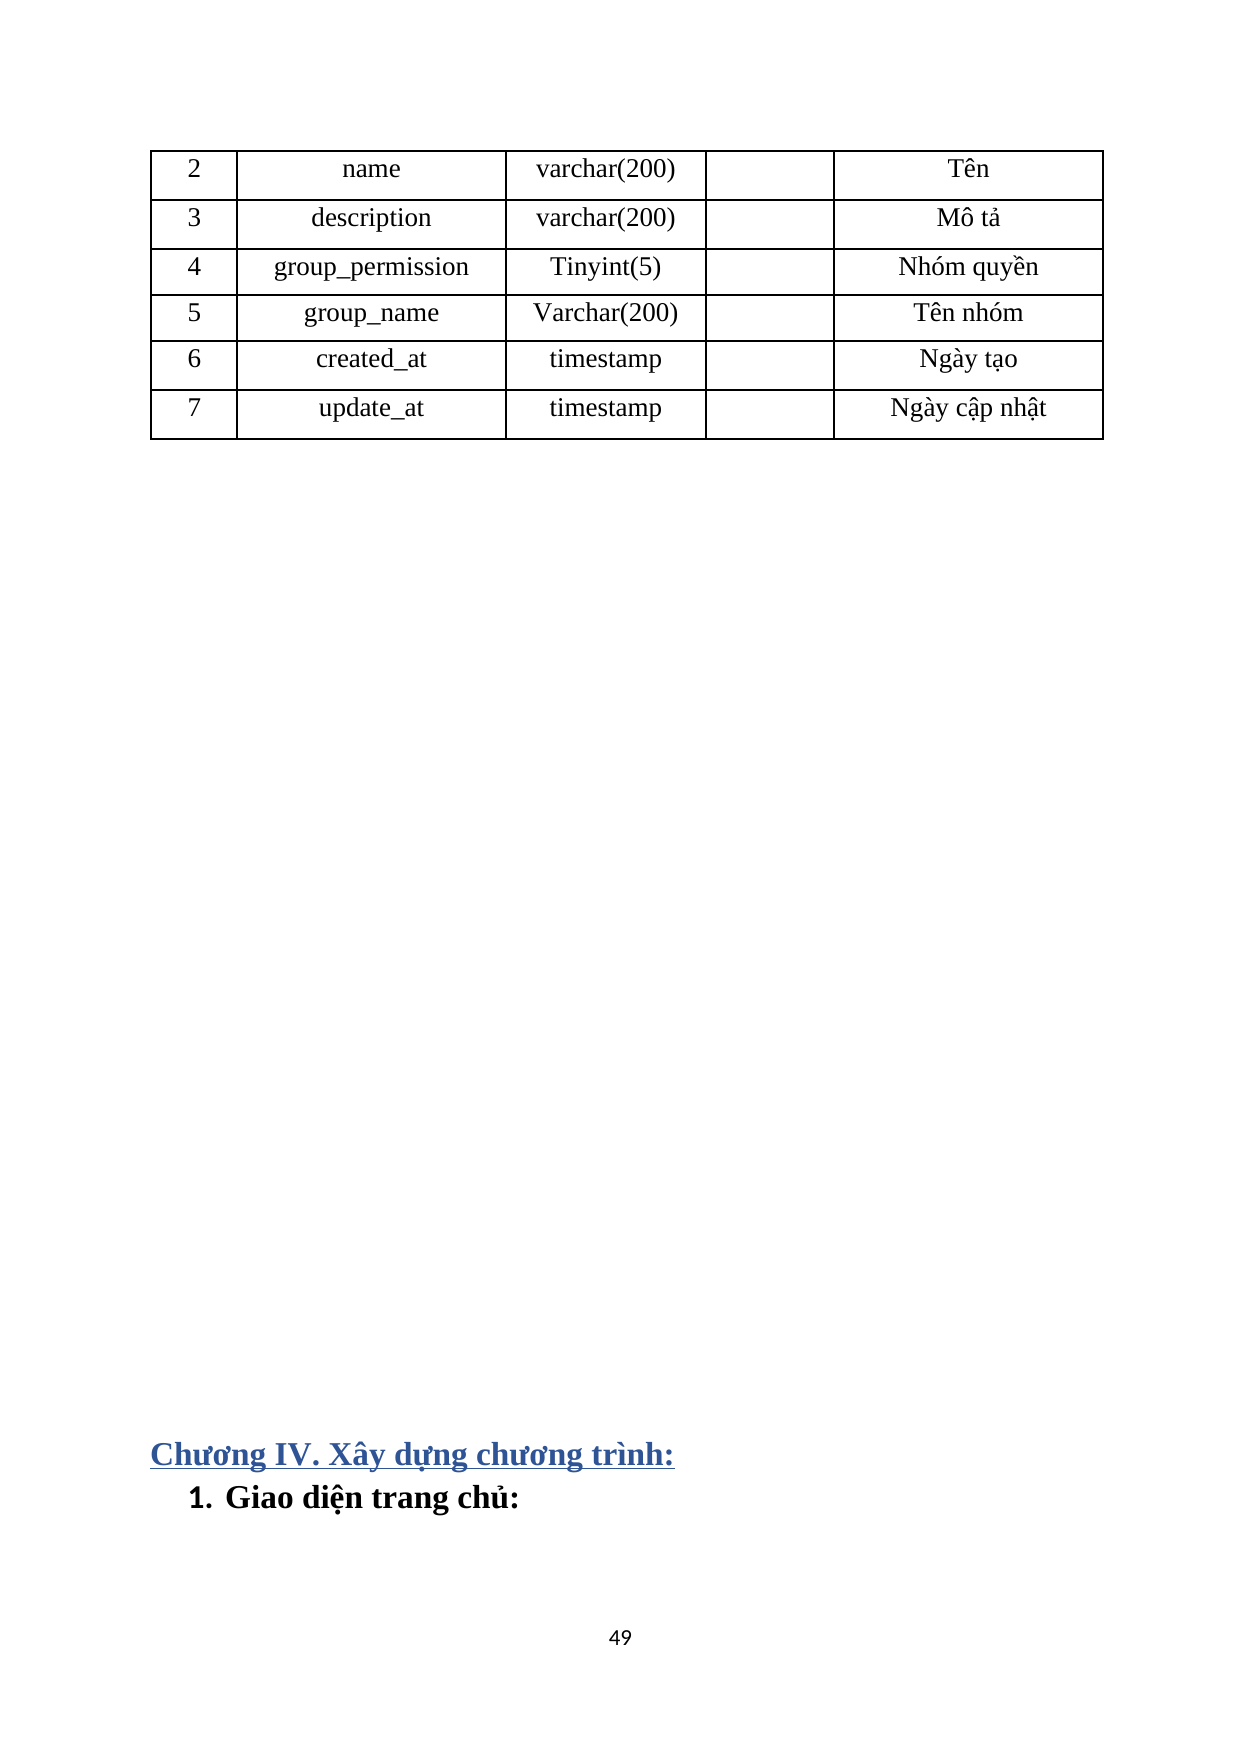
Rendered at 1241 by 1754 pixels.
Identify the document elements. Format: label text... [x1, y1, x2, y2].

list Giao diện trang chủ: [187, 1476, 1090, 1517]
table_cell description [238, 201, 505, 247]
table_cell varchar(200) [507, 152, 705, 199]
table_cell Mô tả [835, 201, 1102, 247]
table_cell 6 [152, 342, 236, 389]
table_cell timestamp [507, 391, 705, 438]
table_cell Ngày tạo [835, 342, 1102, 389]
table_cell Tên nhóm [835, 296, 1102, 340]
table_cell group_name [238, 296, 505, 340]
table_cell created_at [238, 342, 505, 389]
table_cell [707, 201, 833, 247]
subtitle Chương IV. Xây dựng chương trình: [150, 1434, 1090, 1473]
table_cell [707, 296, 833, 340]
table_cell update_at [238, 391, 505, 438]
table_cell Nhóm quyền [835, 250, 1102, 294]
table_cell Ngày cập nhật [835, 391, 1102, 438]
table_cell [707, 152, 833, 199]
table_cell [707, 250, 833, 294]
table_cell 2 [152, 152, 236, 199]
table_cell varchar(200) [507, 201, 705, 247]
table_cell 5 [152, 296, 236, 340]
table_cell Tên [835, 152, 1102, 199]
table_cell 7 [152, 391, 236, 438]
table_cell 3 [152, 201, 236, 247]
table_cell group_permission [238, 250, 505, 294]
table_cell [707, 391, 833, 438]
table_cell name [238, 152, 505, 199]
table_cell 4 [152, 250, 236, 294]
table_cell timestamp [507, 342, 705, 389]
table_cell Tinyint(5) [507, 250, 705, 294]
table_cell [707, 342, 833, 389]
table_cell Varchar(200) [507, 296, 705, 340]
